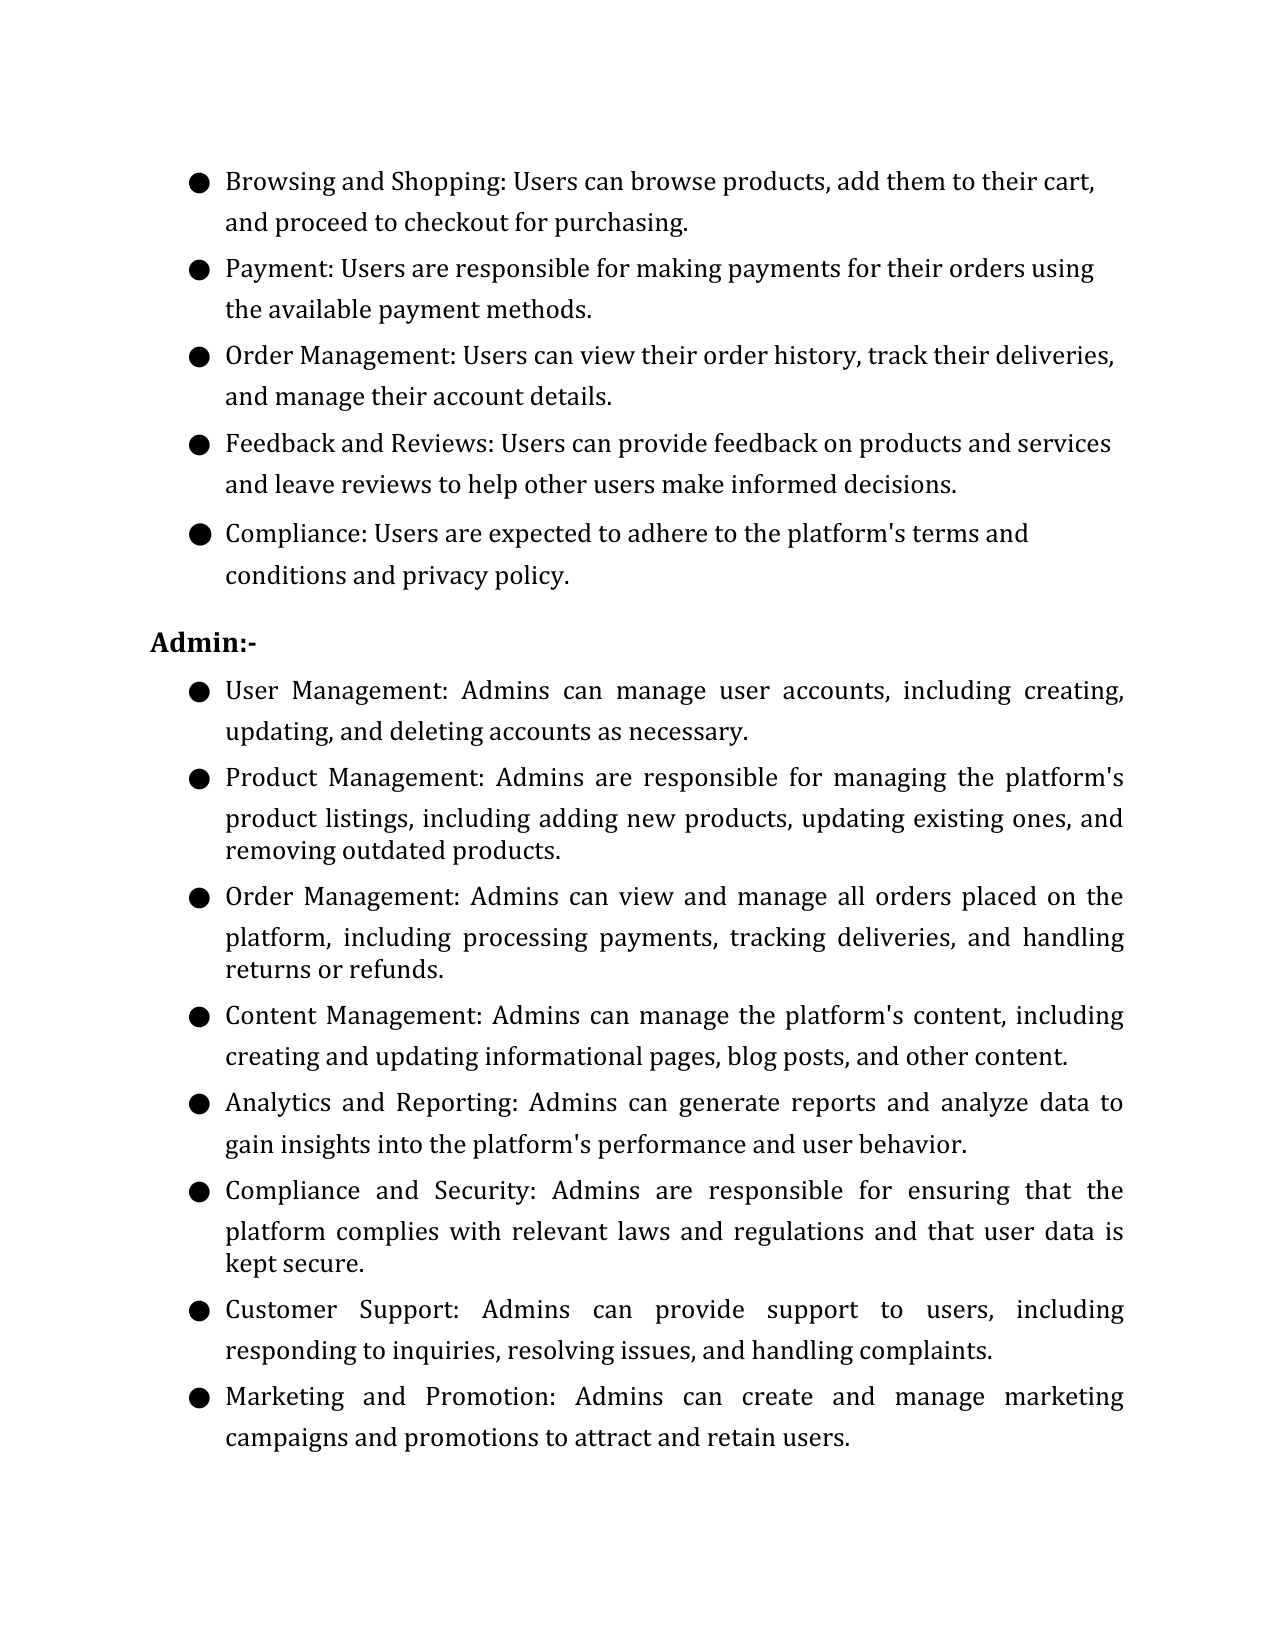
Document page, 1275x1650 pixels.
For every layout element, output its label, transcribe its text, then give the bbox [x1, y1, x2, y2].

list Compliance and Security: Admins are responsible for ensuring that the platform complies with relevant laws and regulations and that user data is kept secure. [187, 1159, 1125, 1278]
list Marketing and Promotion: Admins can create and manage marketing campaigns and promotions to attract and retain users. [187, 1365, 1125, 1453]
list User Management: Admins can manage user accounts, including creating, updating, and deleting accounts as necessary. [187, 659, 1125, 746]
list Browsing and Shopping: Users can browse products, add them to their cart, and proceed to checkout for purchasing. [187, 150, 1125, 237]
list Customer Support: Admins can provide support to users, including responding to inquiries, resolving issues, and handling complaints. [187, 1278, 1125, 1365]
list Order Management: Users can view their order history, track their deliveries, and manage their account details. [187, 324, 1125, 412]
list Compliance: Users are expected to adhere to the platform's terms and conditions and privacy policy. [187, 499, 1125, 591]
list Payment: Users are responsible for making payments for their orders using the available payment methods. [187, 237, 1125, 324]
list Feedback and Reviews: Users can provide feedback on products and services and leave reviews to help other users make informed decisions. [187, 412, 1125, 499]
list Product Management: Admins are responsible for managing the platform's product listings, including adding new products, updating existing ones, and removing outdated products. [187, 746, 1125, 865]
list Content Management: Admins can manage the platform's content, including creating and updating informational pages, blog posts, and other content. [187, 984, 1125, 1072]
list Analytics and Reporting: Admins can generate reports and analyze data to gain insights into the platform's performance and user behavior. [187, 1072, 1125, 1159]
text Admin:- [150, 625, 1125, 659]
list Order Management: Admins can view and manage all orders placed on the platform, including processing payments, tracking deliveries, and handling returns or refunds. [187, 865, 1125, 984]
